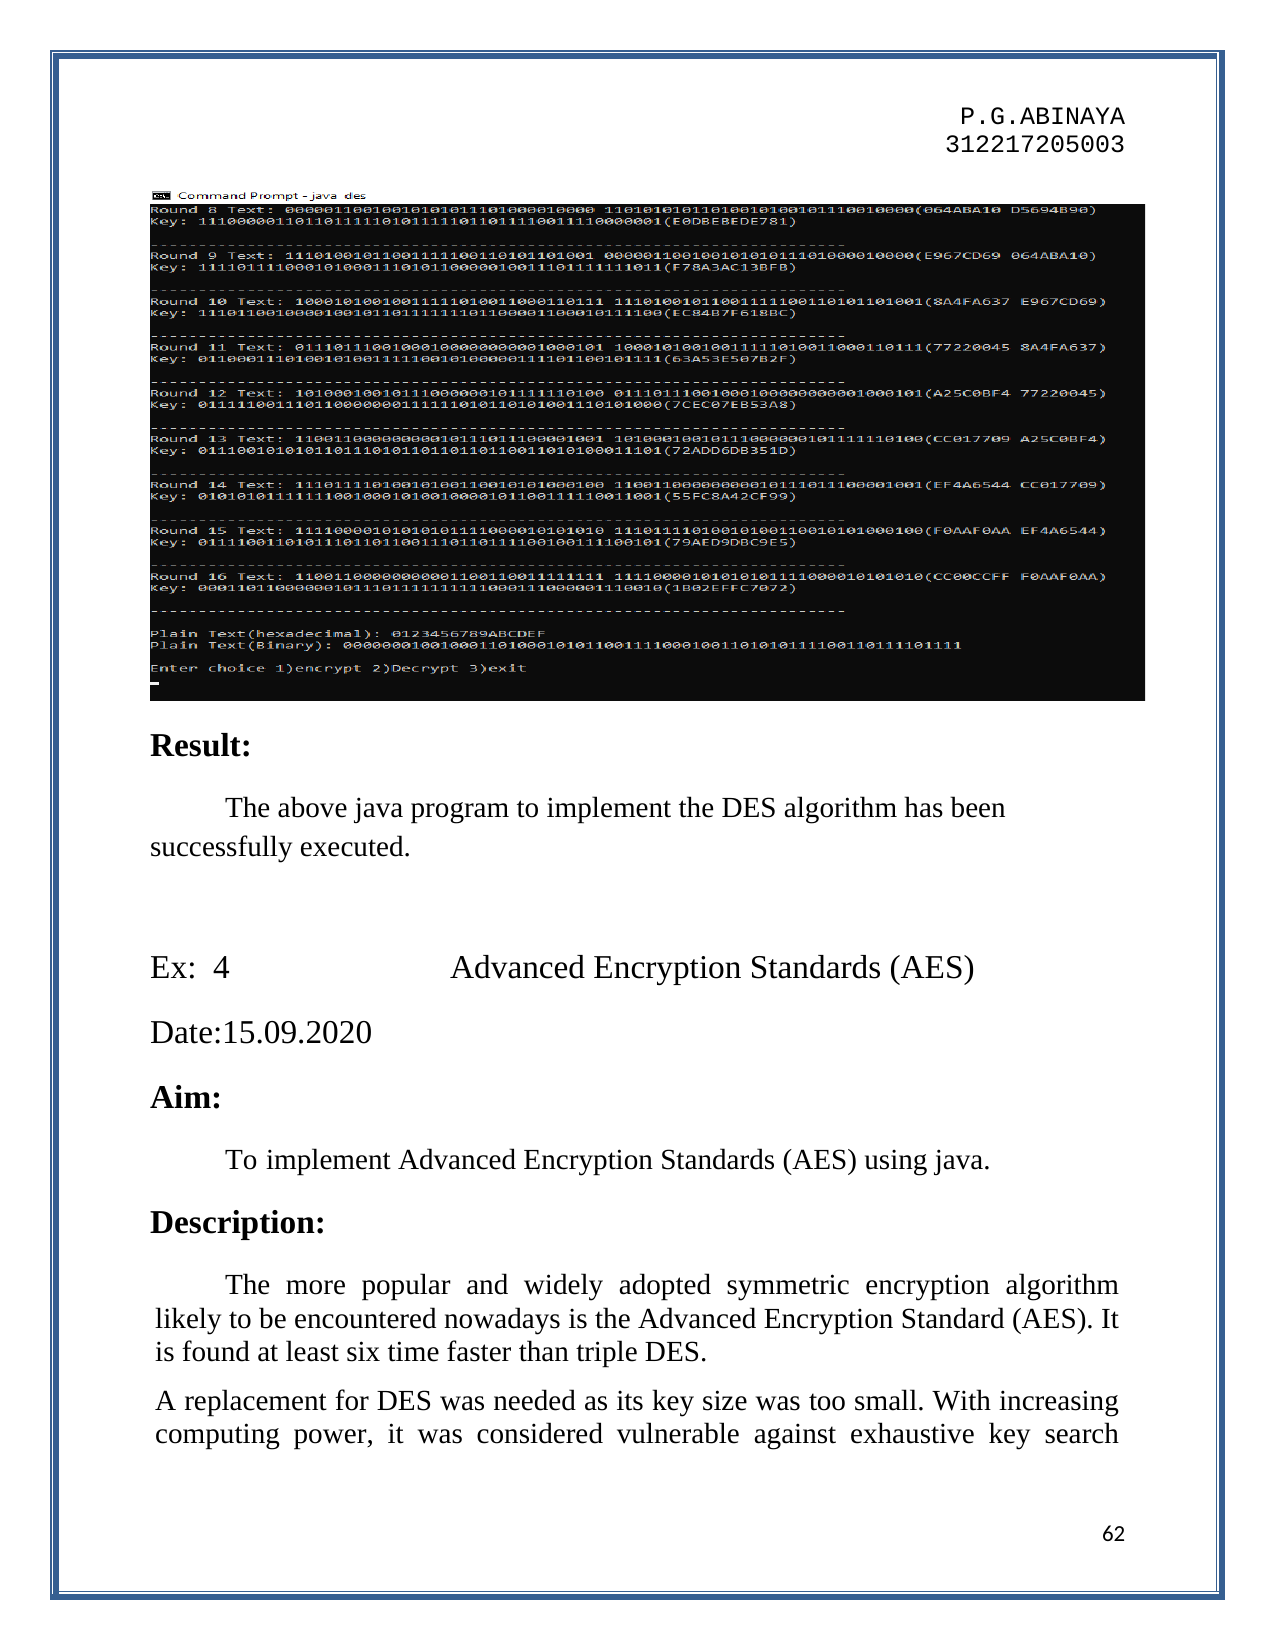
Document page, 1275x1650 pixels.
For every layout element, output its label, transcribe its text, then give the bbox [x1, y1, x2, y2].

text Ex: 4 Advanced Encryption Standards (AES) [150, 948, 1172, 986]
picture [150, 188, 1146, 701]
text Result: [150, 726, 1125, 764]
text The more popular and widely adopted symmetric encryption algorithm likely to be encountered nowadays is the Advanced Encryption Standard (AES). It is found at least six time faster than triple DES. [155, 1267, 1120, 1368]
text Date:15.09.2020 [150, 1013, 1172, 1051]
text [155, 1383, 1120, 1450]
text Description: [150, 1202, 1172, 1241]
text The above java program to implement the DES algorithm has been successfully executed. [150, 790, 1125, 862]
text Aim: [150, 1077, 1172, 1116]
text To implement Advanced Encryption Standards (AES) using java. [150, 1142, 1172, 1176]
